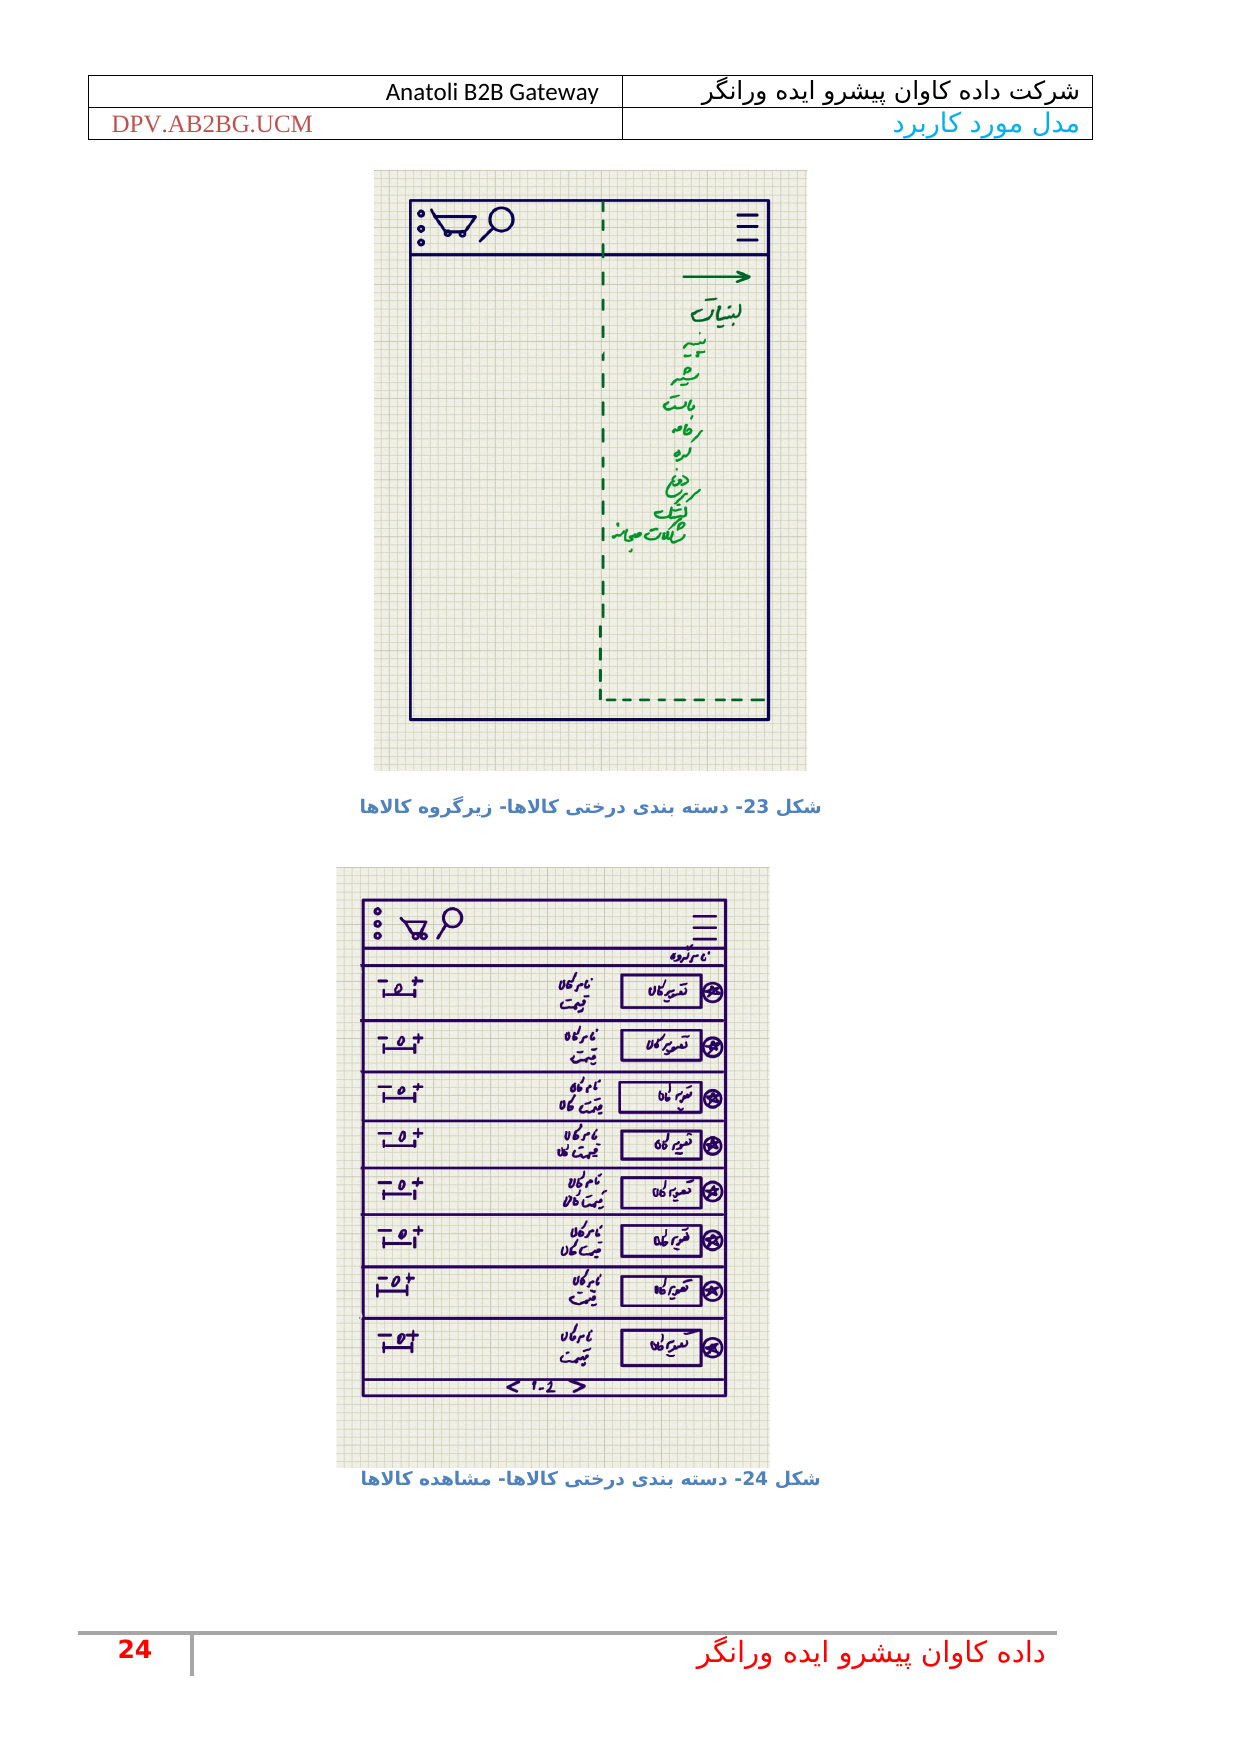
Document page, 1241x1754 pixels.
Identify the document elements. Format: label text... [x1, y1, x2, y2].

picture [373, 170, 808, 771]
picture [336, 867, 770, 1468]
text شکل 24- دسته بندی درختی کالاها- مشاهده کالاها [89, 1467, 1092, 1489]
text شکل 23- دسته بندی درختی کالاها- زیرگروه کالاها [89, 796, 1092, 818]
